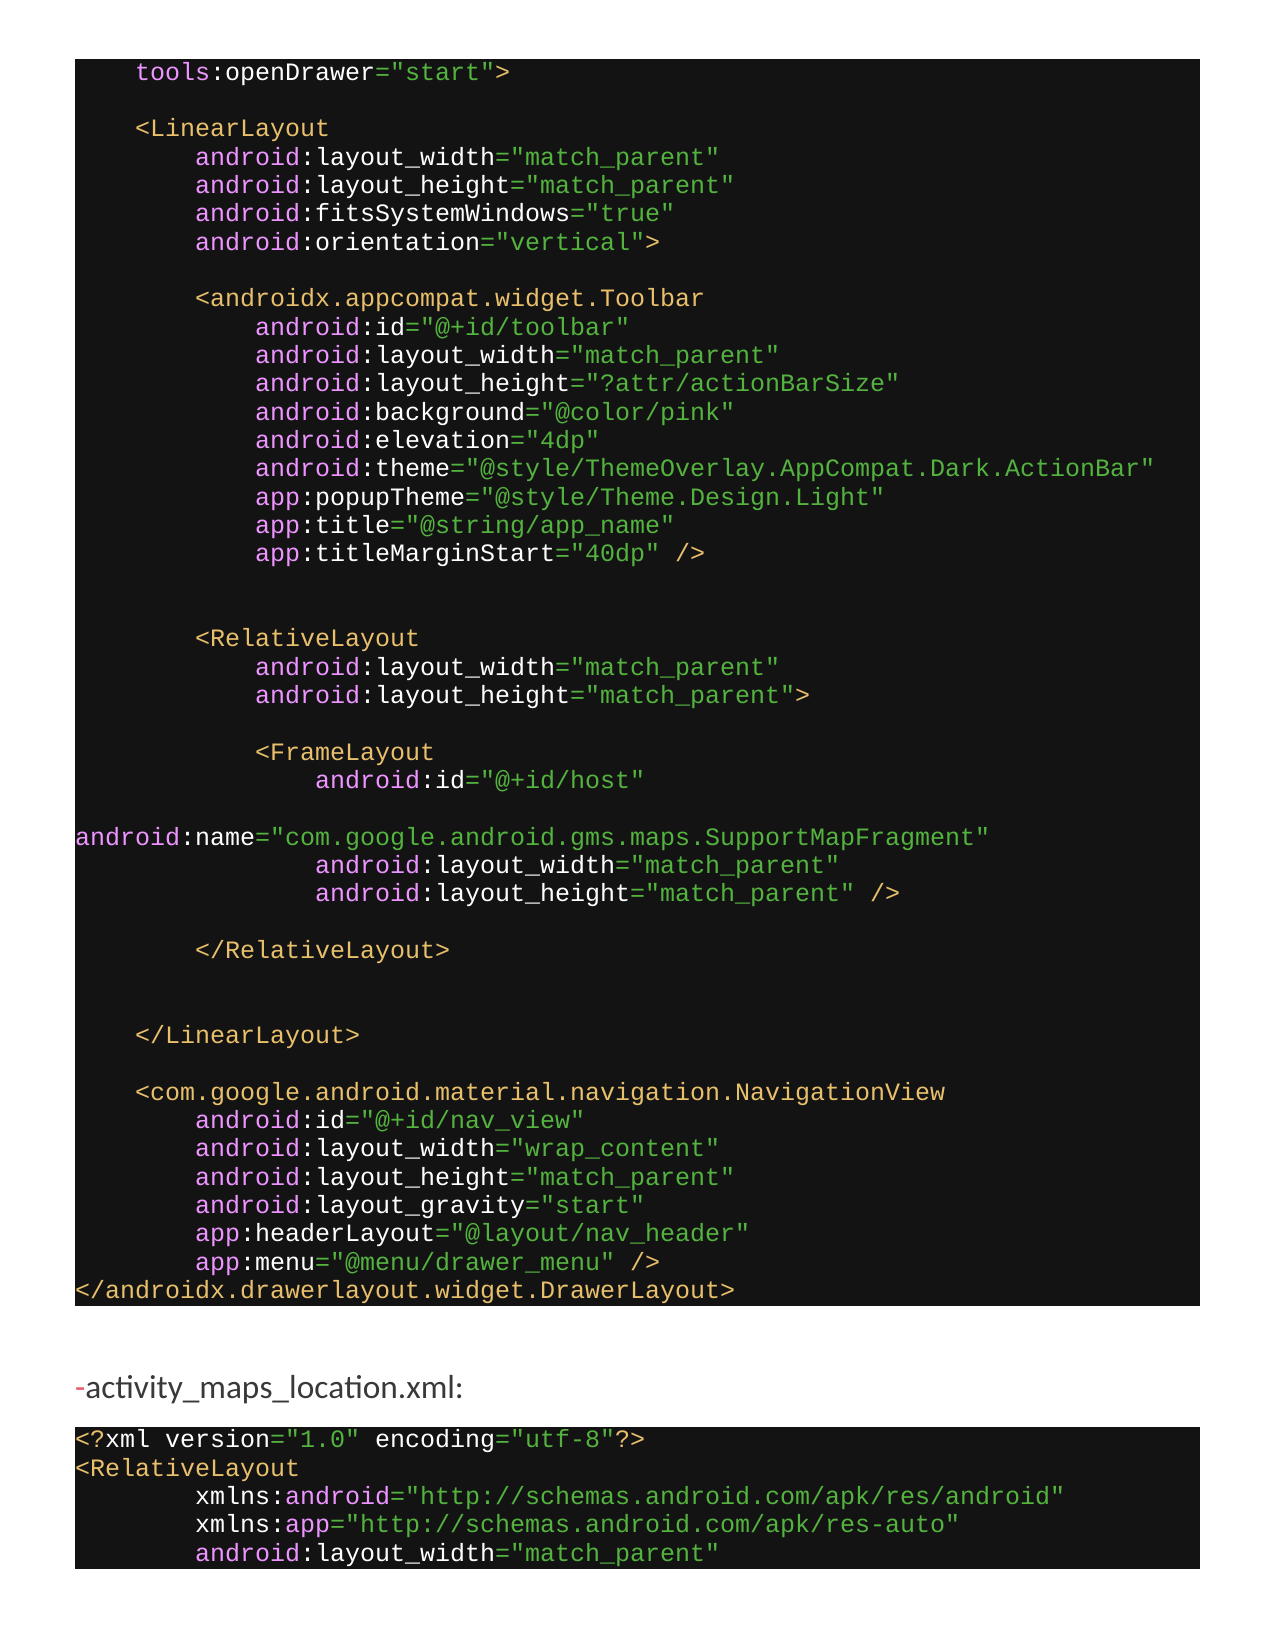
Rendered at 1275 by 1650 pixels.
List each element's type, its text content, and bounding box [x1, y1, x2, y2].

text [75, 1427, 1200, 1569]
text -activity_maps_location.xml: [75, 1366, 1200, 1407]
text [75, 59, 1200, 1306]
